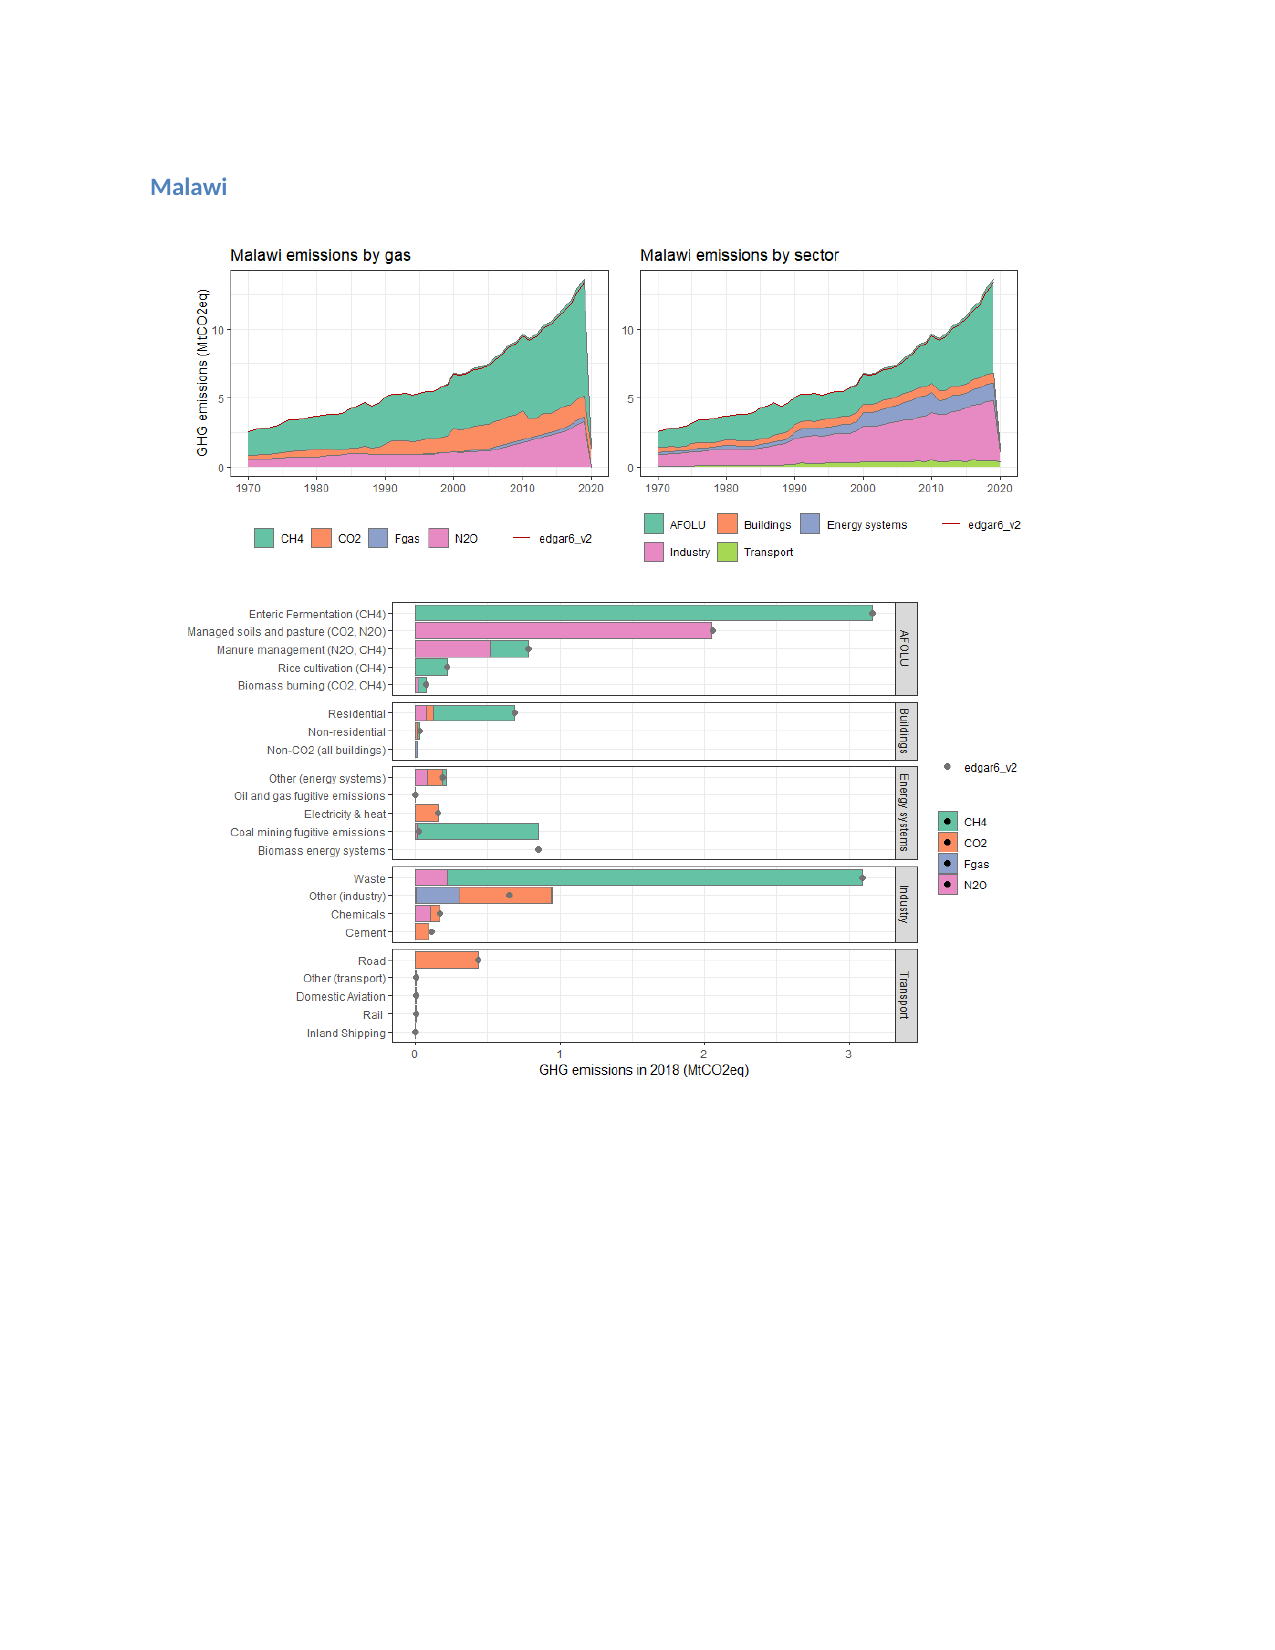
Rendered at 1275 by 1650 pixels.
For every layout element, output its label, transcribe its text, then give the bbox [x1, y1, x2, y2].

subtitle Malawi [150, 171, 1125, 201]
picture [168, 220, 1044, 1096]
